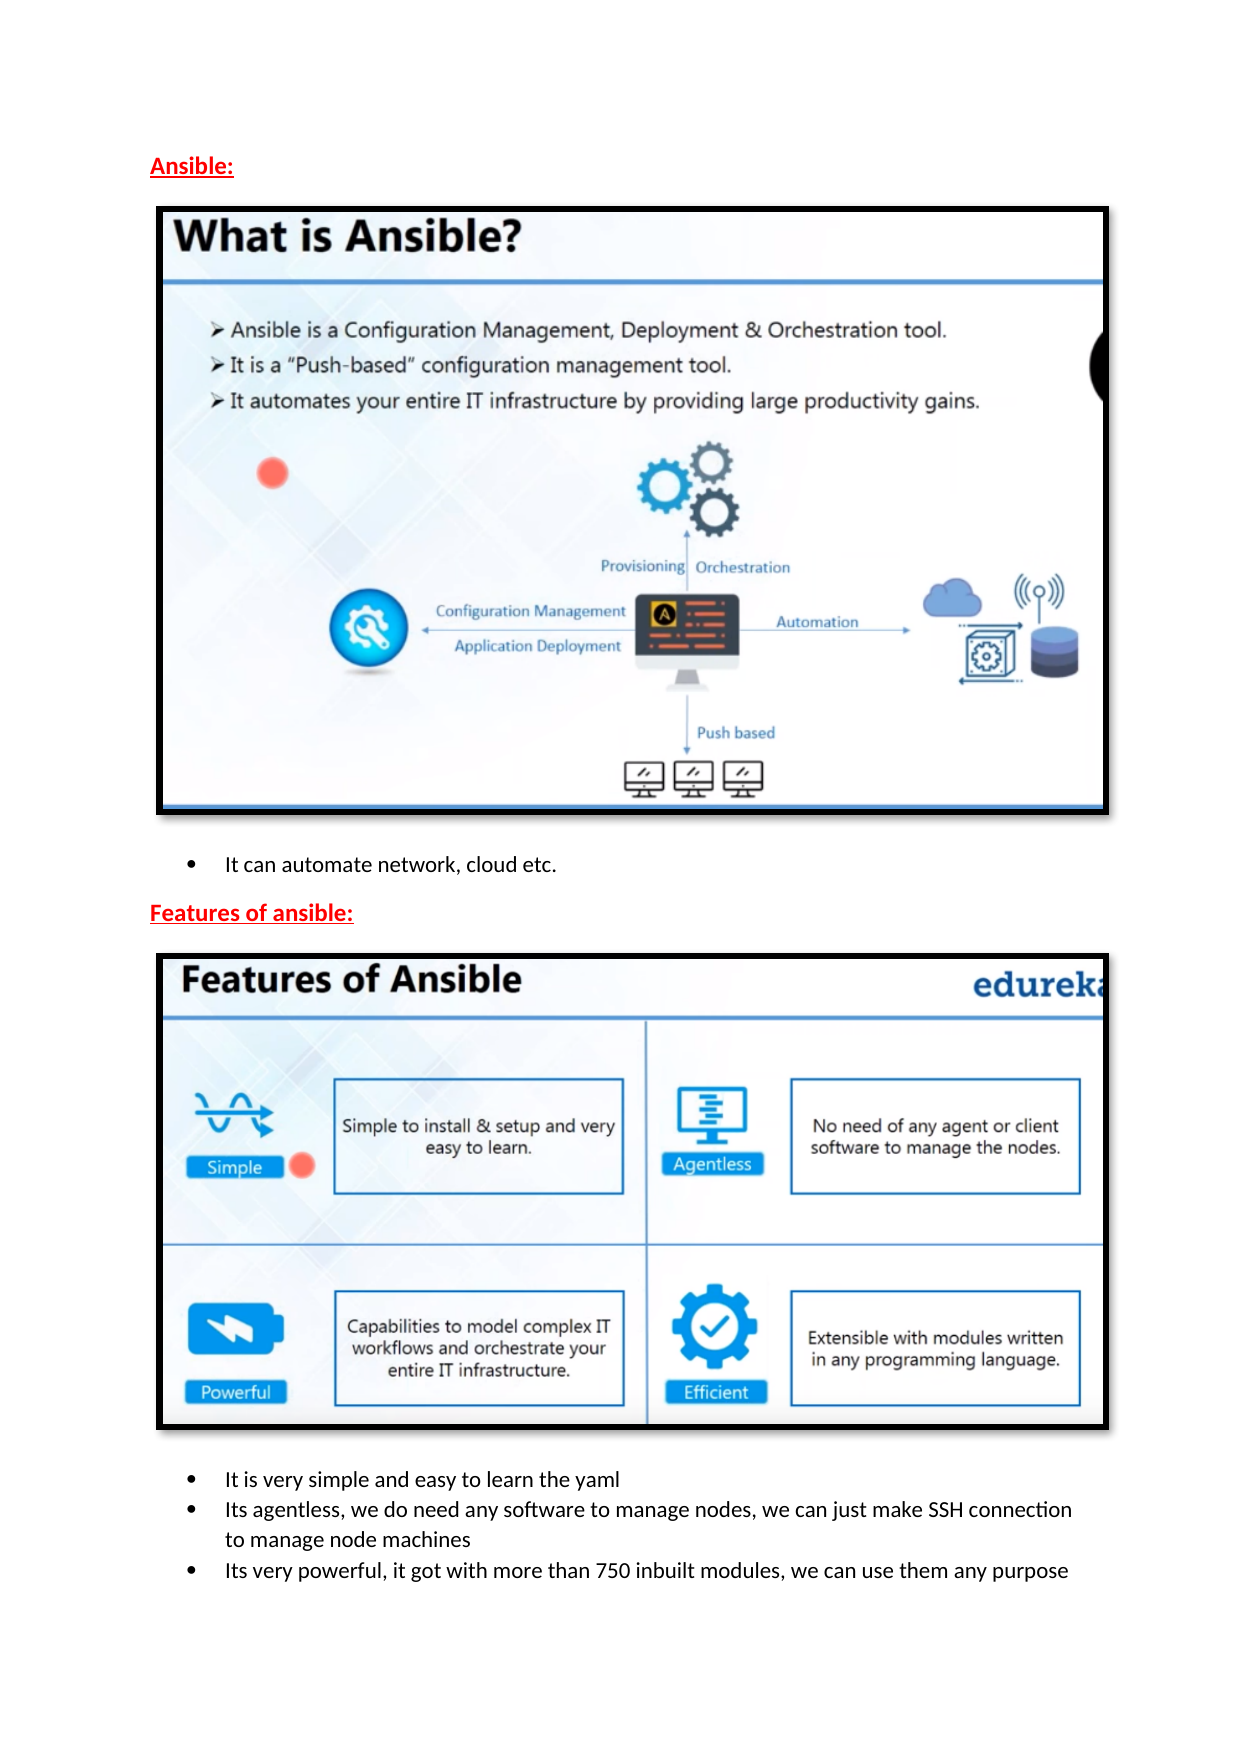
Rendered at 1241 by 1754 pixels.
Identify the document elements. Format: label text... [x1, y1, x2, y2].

list Its very powerful, it got with more than 750 inbuilt modules, we can use them any purpose [187, 1556, 1090, 1584]
list It is very simple and easy to learn the yaml [187, 1465, 1090, 1493]
list Its agentless, we do need any software to manage nodes, we can just make SSH connection to manage node machines [187, 1495, 1090, 1554]
text Features of ansible: [150, 897, 1090, 927]
list It can automate network, cloud etc. [187, 850, 1090, 878]
text Ansible: [150, 150, 1090, 181]
picture [163, 959, 1103, 1424]
picture [163, 212, 1103, 809]
